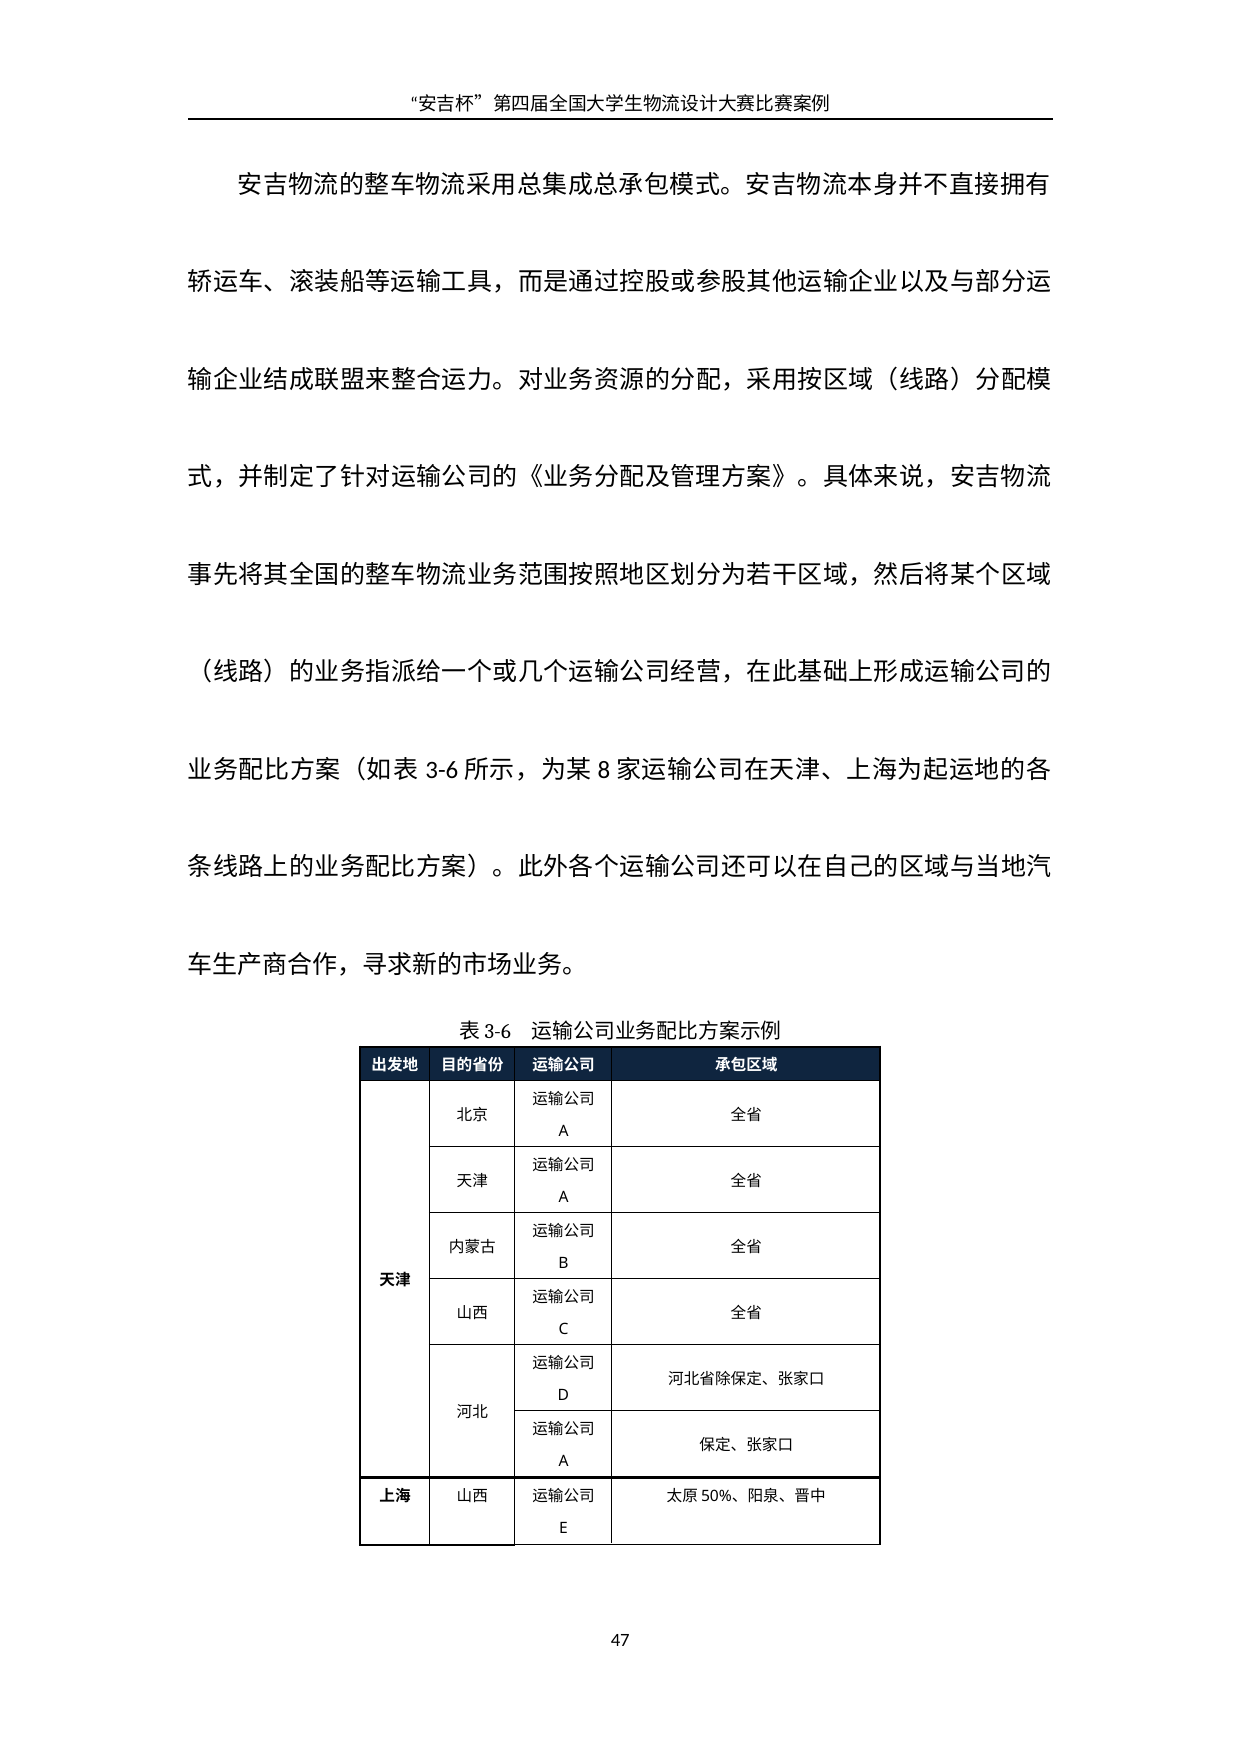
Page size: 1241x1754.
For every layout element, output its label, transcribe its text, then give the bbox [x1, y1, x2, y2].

table_cell 北京 [430, 1081, 514, 1146]
table_cell 内蒙古 [430, 1213, 514, 1278]
table_header 运输公司 [515, 1048, 611, 1080]
table_cell 全省 [612, 1081, 879, 1146]
table_cell 上海 [361, 1479, 429, 1543]
table_cell 运输公司C [515, 1279, 611, 1344]
table_cell 天津 [430, 1147, 514, 1212]
table_cell 河北省除保定、张家口 [612, 1345, 879, 1410]
table_cell 天津 [361, 1081, 429, 1476]
table_cell 全省 [612, 1279, 879, 1344]
table_cell 河北 [430, 1345, 514, 1476]
table_header 目的省份 [430, 1048, 514, 1080]
table_cell 运输公司D [515, 1345, 611, 1410]
table_cell 运输公司E [515, 1479, 611, 1543]
table_cell 山西 [430, 1279, 514, 1344]
table_cell 运输公司A [515, 1147, 611, 1212]
text 表 3-6 运输公司业务配比方案示例 [187, 1013, 1053, 1046]
table_cell 运输公司A [515, 1081, 611, 1146]
table_cell 全省 [612, 1213, 879, 1278]
table_cell 运输公司A [515, 1411, 611, 1476]
table_cell 运输公司B [515, 1213, 611, 1278]
table_header 承包区域 [612, 1048, 879, 1080]
table_cell 保定、张家口 [612, 1411, 879, 1476]
table_cell 全省 [612, 1147, 879, 1212]
table_cell 太原50%、阳泉、晋中 [612, 1479, 879, 1543]
table_cell 山西 [430, 1479, 514, 1543]
table_header 出发地 [361, 1048, 429, 1080]
